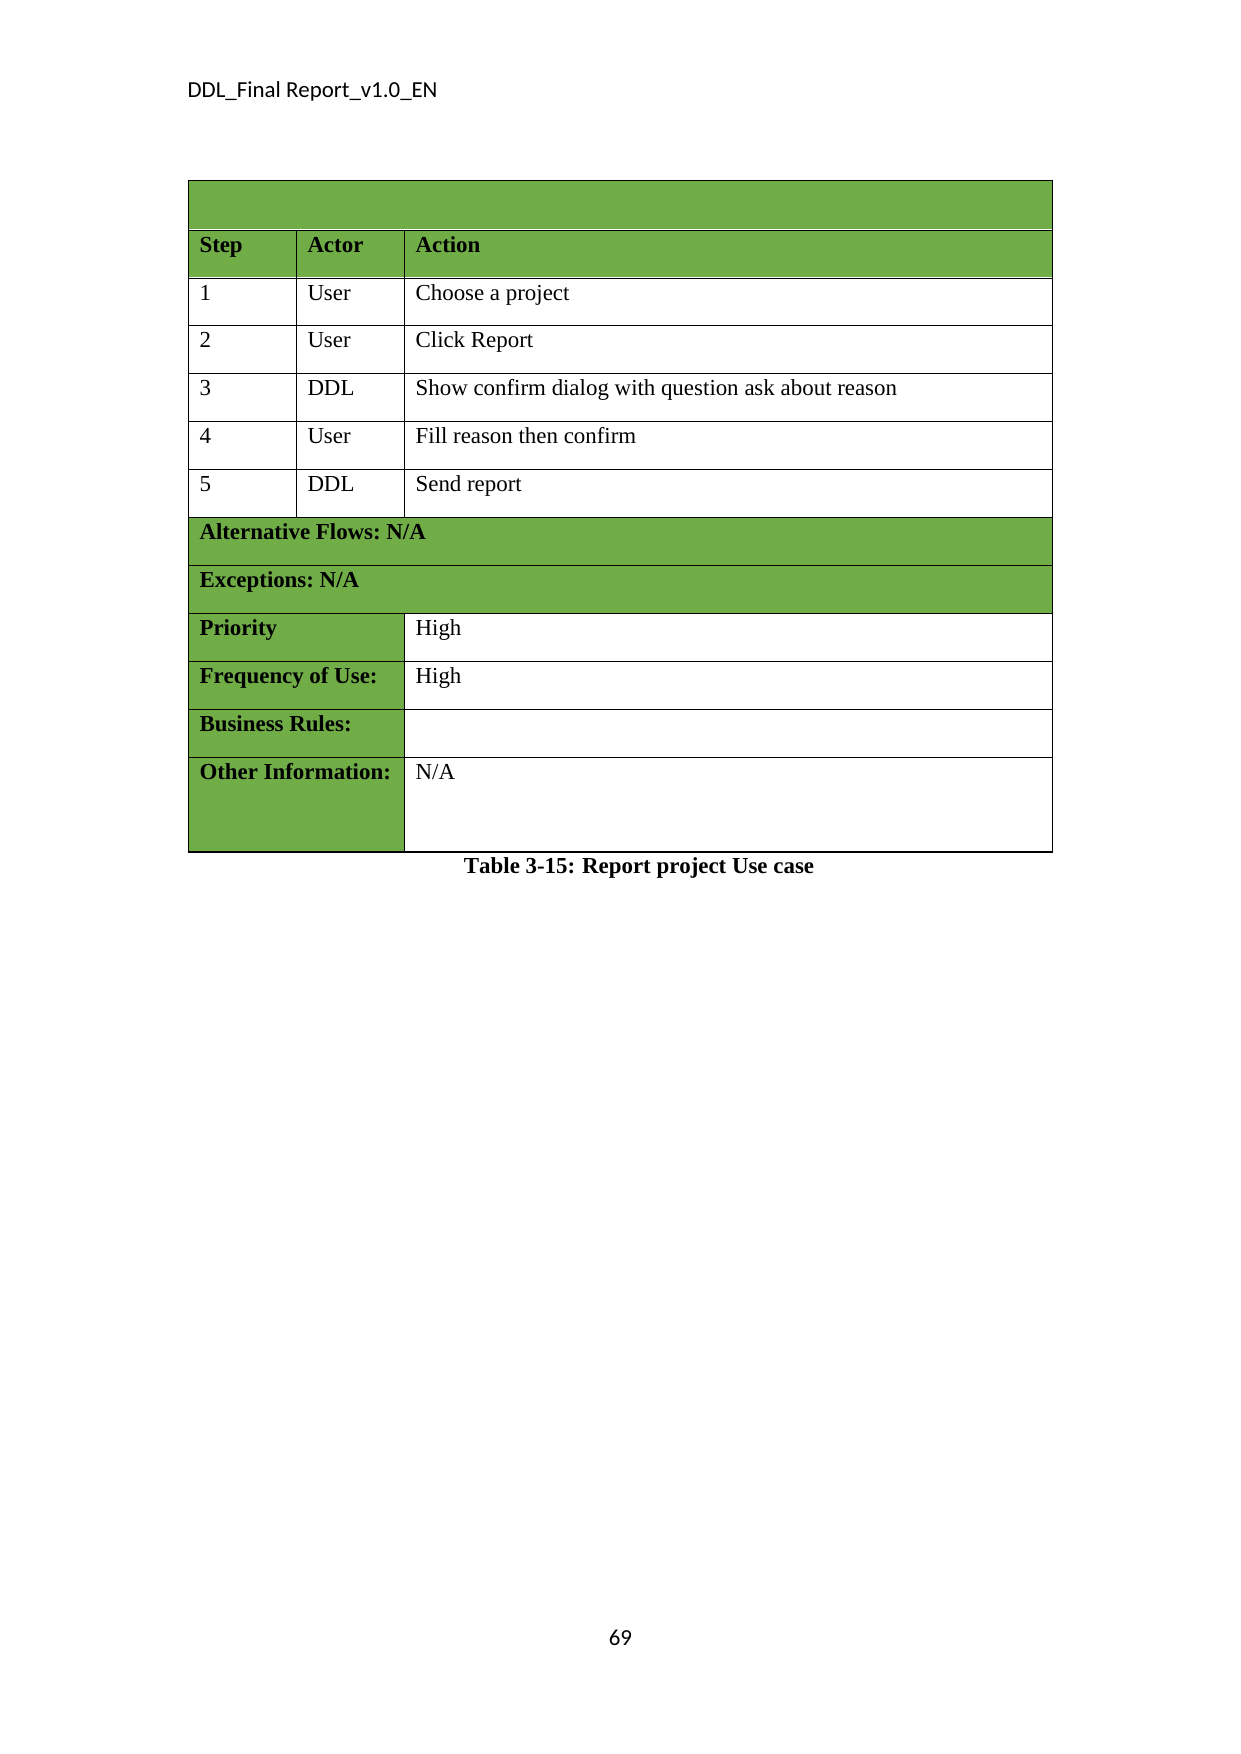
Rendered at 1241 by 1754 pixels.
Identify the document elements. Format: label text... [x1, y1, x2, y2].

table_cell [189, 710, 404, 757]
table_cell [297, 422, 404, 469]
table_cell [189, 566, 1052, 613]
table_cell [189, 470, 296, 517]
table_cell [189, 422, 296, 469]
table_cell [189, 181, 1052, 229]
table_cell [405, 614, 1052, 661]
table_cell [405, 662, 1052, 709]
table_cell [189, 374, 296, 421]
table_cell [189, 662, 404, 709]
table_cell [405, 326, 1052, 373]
text Report project Use case [225, 853, 1053, 879]
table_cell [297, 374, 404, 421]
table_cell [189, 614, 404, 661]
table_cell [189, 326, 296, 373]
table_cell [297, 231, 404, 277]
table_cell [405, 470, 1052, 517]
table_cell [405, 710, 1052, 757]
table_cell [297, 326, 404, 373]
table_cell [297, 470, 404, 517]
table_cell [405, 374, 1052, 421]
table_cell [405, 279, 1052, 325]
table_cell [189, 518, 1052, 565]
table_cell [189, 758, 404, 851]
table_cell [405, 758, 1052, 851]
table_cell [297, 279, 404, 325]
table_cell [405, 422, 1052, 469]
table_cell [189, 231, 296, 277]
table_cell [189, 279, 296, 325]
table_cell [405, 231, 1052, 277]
